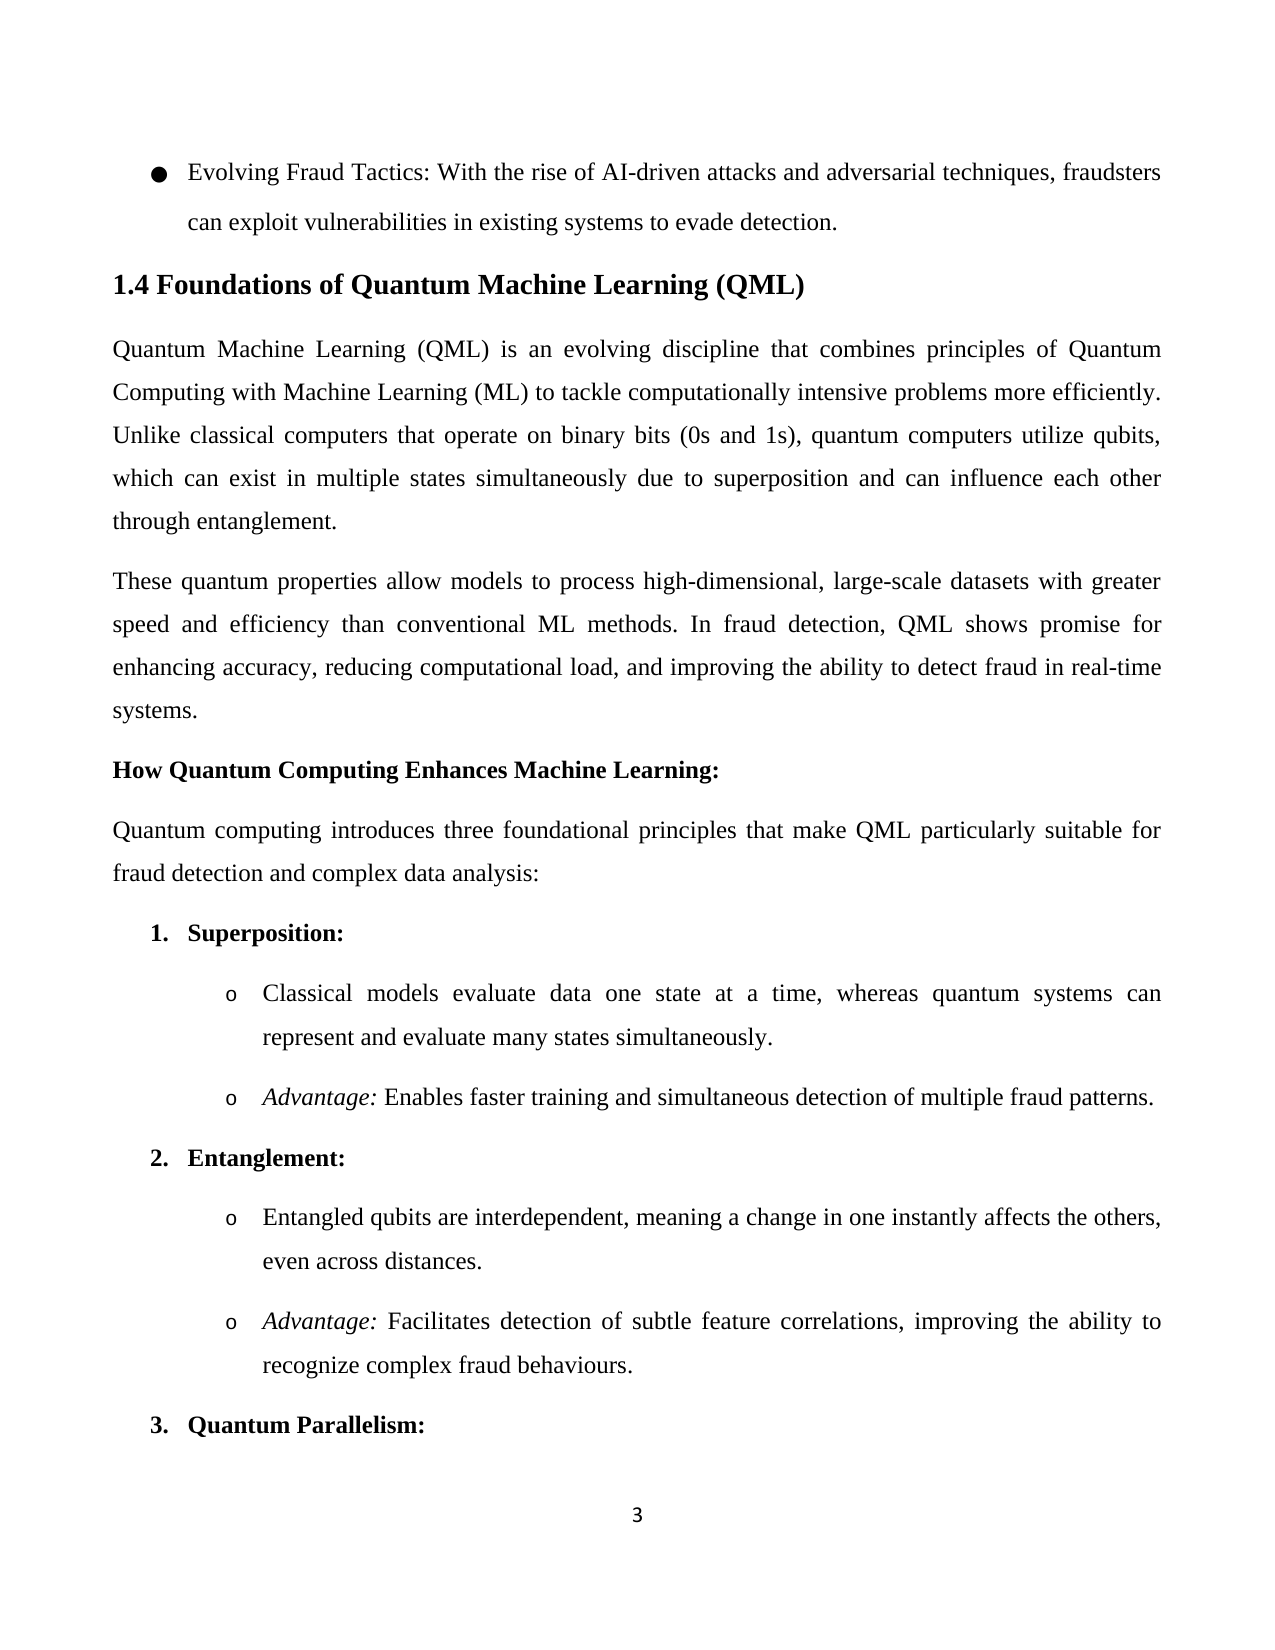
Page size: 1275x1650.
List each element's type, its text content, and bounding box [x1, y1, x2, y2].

list Superposition: [150, 918, 1162, 947]
list Quantum Parallelism: [150, 1410, 1162, 1439]
text These quantum properties allow models to process high-dimensional, large-scale datasets with greater speed and efficiency than conventional ML methods. In fraud detection, QML shows promise for enhancing accuracy, reducing computational load, and improving the ability to detect fraud in real-time systems. [112, 566, 1162, 724]
list Classical models evaluate data one state at a time, whereas quantum systems can represent and evaluate many states simultaneously. [225, 978, 1162, 1051]
list Entanglement: [150, 1143, 1162, 1171]
text Quantum computing introduces three foundational principles that make QML particularly suitable for fraud detection and complex data analysis: [112, 815, 1162, 887]
text How Quantum Computing Enhances Machine Learning: [112, 755, 1162, 784]
text 1.4 Foundations of Quantum Machine Learning (QML) [112, 267, 1162, 300]
list Evolving Fraud Tactics: With the rise of AI-driven attacks and adversarial techniques, fraudsters can exploit vulnerabilities in existing systems to evade detection. [150, 150, 1162, 236]
list Advantage: Enables faster training and simultaneous detection of multiple fraud patterns. [225, 1082, 1162, 1111]
text Quantum Machine Learning (QML) is an evolving discipline that combines principles of Quantum Computing with Machine Learning (ML) to tackle computationally intensive problems more efficiently. Unlike classical computers that operate on binary bits (0s and 1s), quantum computers utilize qubits, which can exist in multiple states simultaneously due to superposition and can influence each other through entanglement. [112, 334, 1162, 535]
list Advantage: Facilitates detection of subtle feature correlations, improving the ability to recognize complex fraud behaviours. [225, 1306, 1162, 1379]
list Entangled qubits are interdependent, meaning a change in one instantly affects the others, even across distances. [225, 1202, 1162, 1275]
